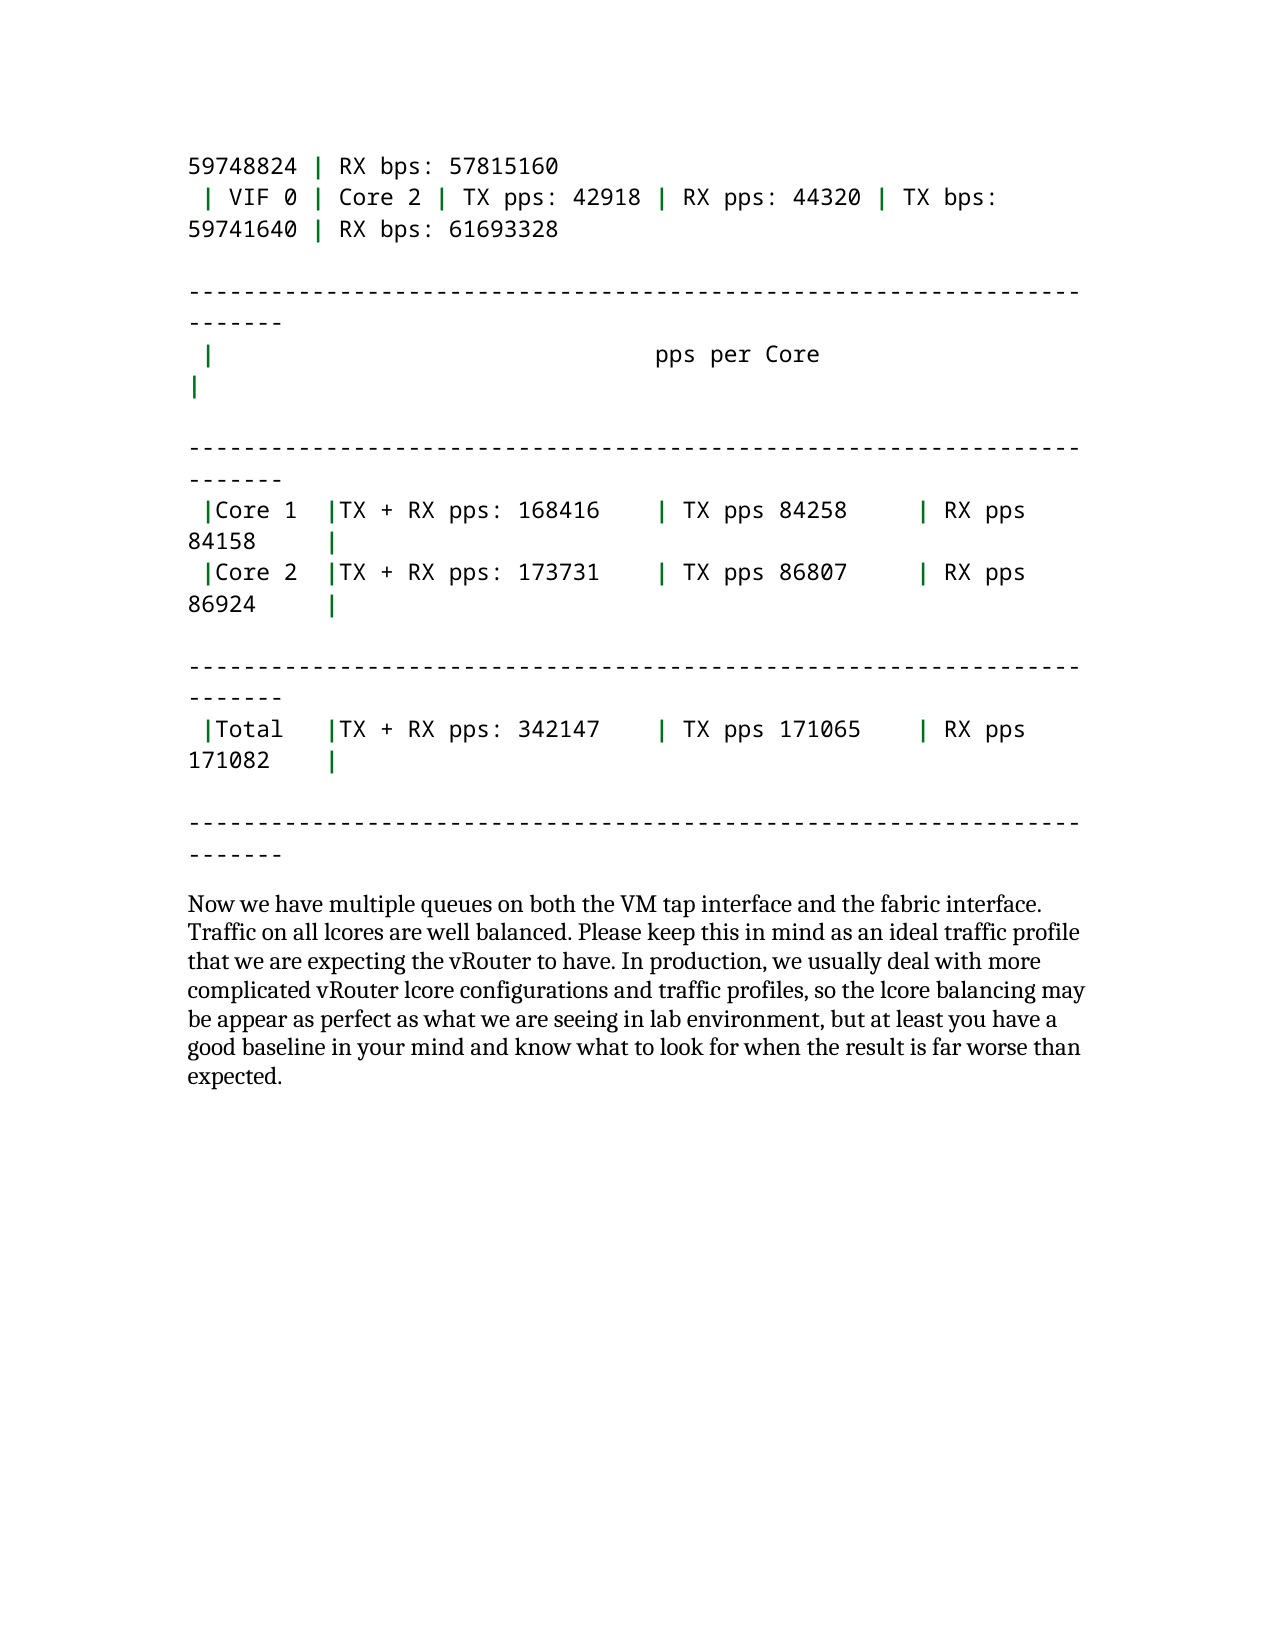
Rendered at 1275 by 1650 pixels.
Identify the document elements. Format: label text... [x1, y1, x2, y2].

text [187, 150, 1087, 869]
text Now we have multiple queues on both the VM tap interface and the fabric interface. Traffic on all lcores are well balanced. Please keep this in mind as an ideal traffic profile that we are expecting the vRouter to have. In production, we usually deal with more complicated vRouter lcore configurations and traffic profiles, so the lcore balancing may be appear as perfect as what we are seeing in lab environment, but at least you have a good baseline in your mind and know what to look for when the result is far worse than expected. [187, 889, 1087, 1091]
